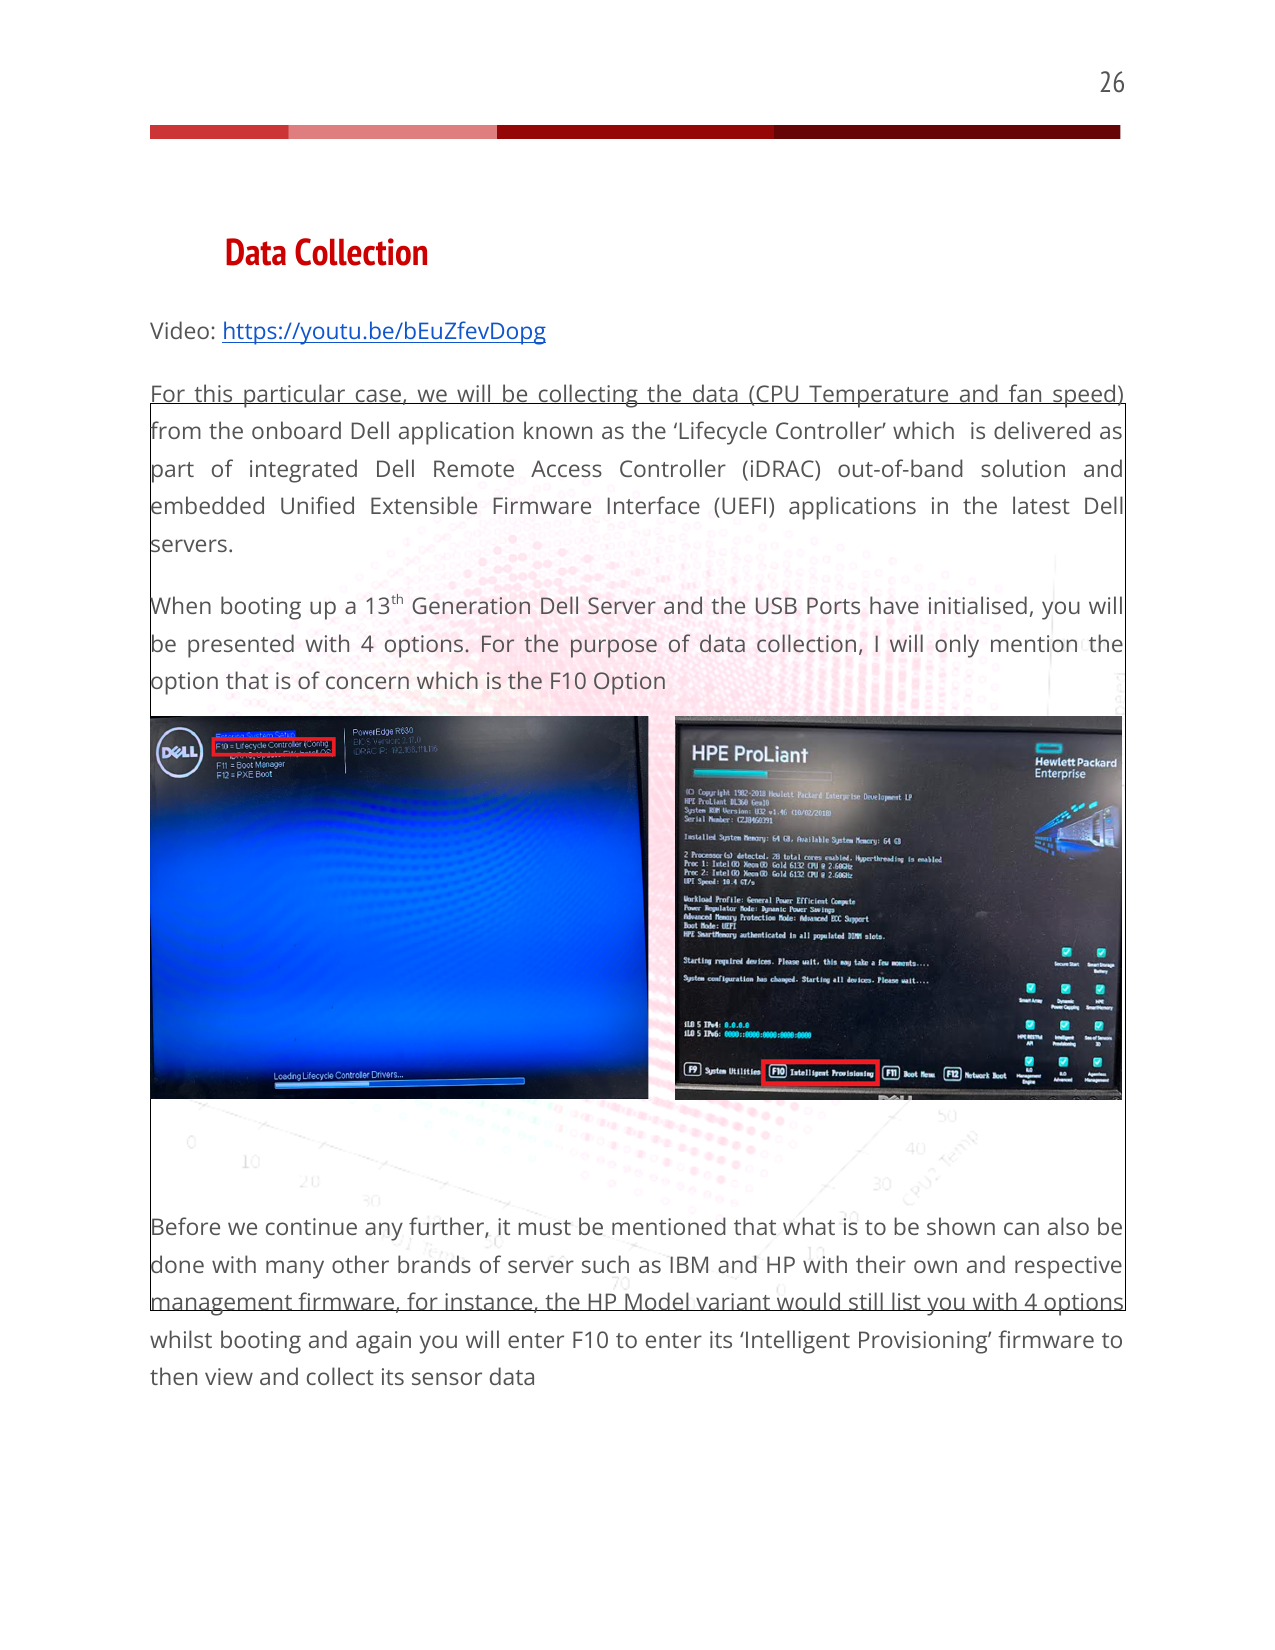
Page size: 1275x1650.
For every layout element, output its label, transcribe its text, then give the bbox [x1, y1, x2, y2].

text Before we continue any further, it must be mentioned that what is to be shown can also be done with many other brands of server such as IBM and HP with their own and respective management firmware, for instance, the HP Model variant would still list you with 4 options whilst booting and again you will enter F10 to enter its ‘Intelligent Provisioning’ firmware to then view and collect its sensor data [150, 1211, 1125, 1393]
subtitle Data Collection [225, 227, 1125, 276]
text For this particular case, we will be collecting the data (CPU Temperature and fan speed) from the onboard Dell application known as the ‘Lifecycle Controller’ which is delivered as part of integrated Dell Remote Access Controller (iDRAC) out-of-band solution and embedded Unified Extensible Firmware Interface (UEFI) applications in the latest Dell servers. [150, 378, 1125, 559]
text Video: https://youtu.be/bEuZfevDopg [150, 315, 1125, 347]
picture [675, 716, 1122, 1100]
picture [150, 716, 649, 1099]
text When booting up a 13th Generation Dell Server and the USB Ports have initialised, you will be presented with 4 options. For the purpose of data collection, I will only mention the option that is of concern which is the F10 Option [150, 590, 1125, 697]
picture [150, 125, 1121, 139]
